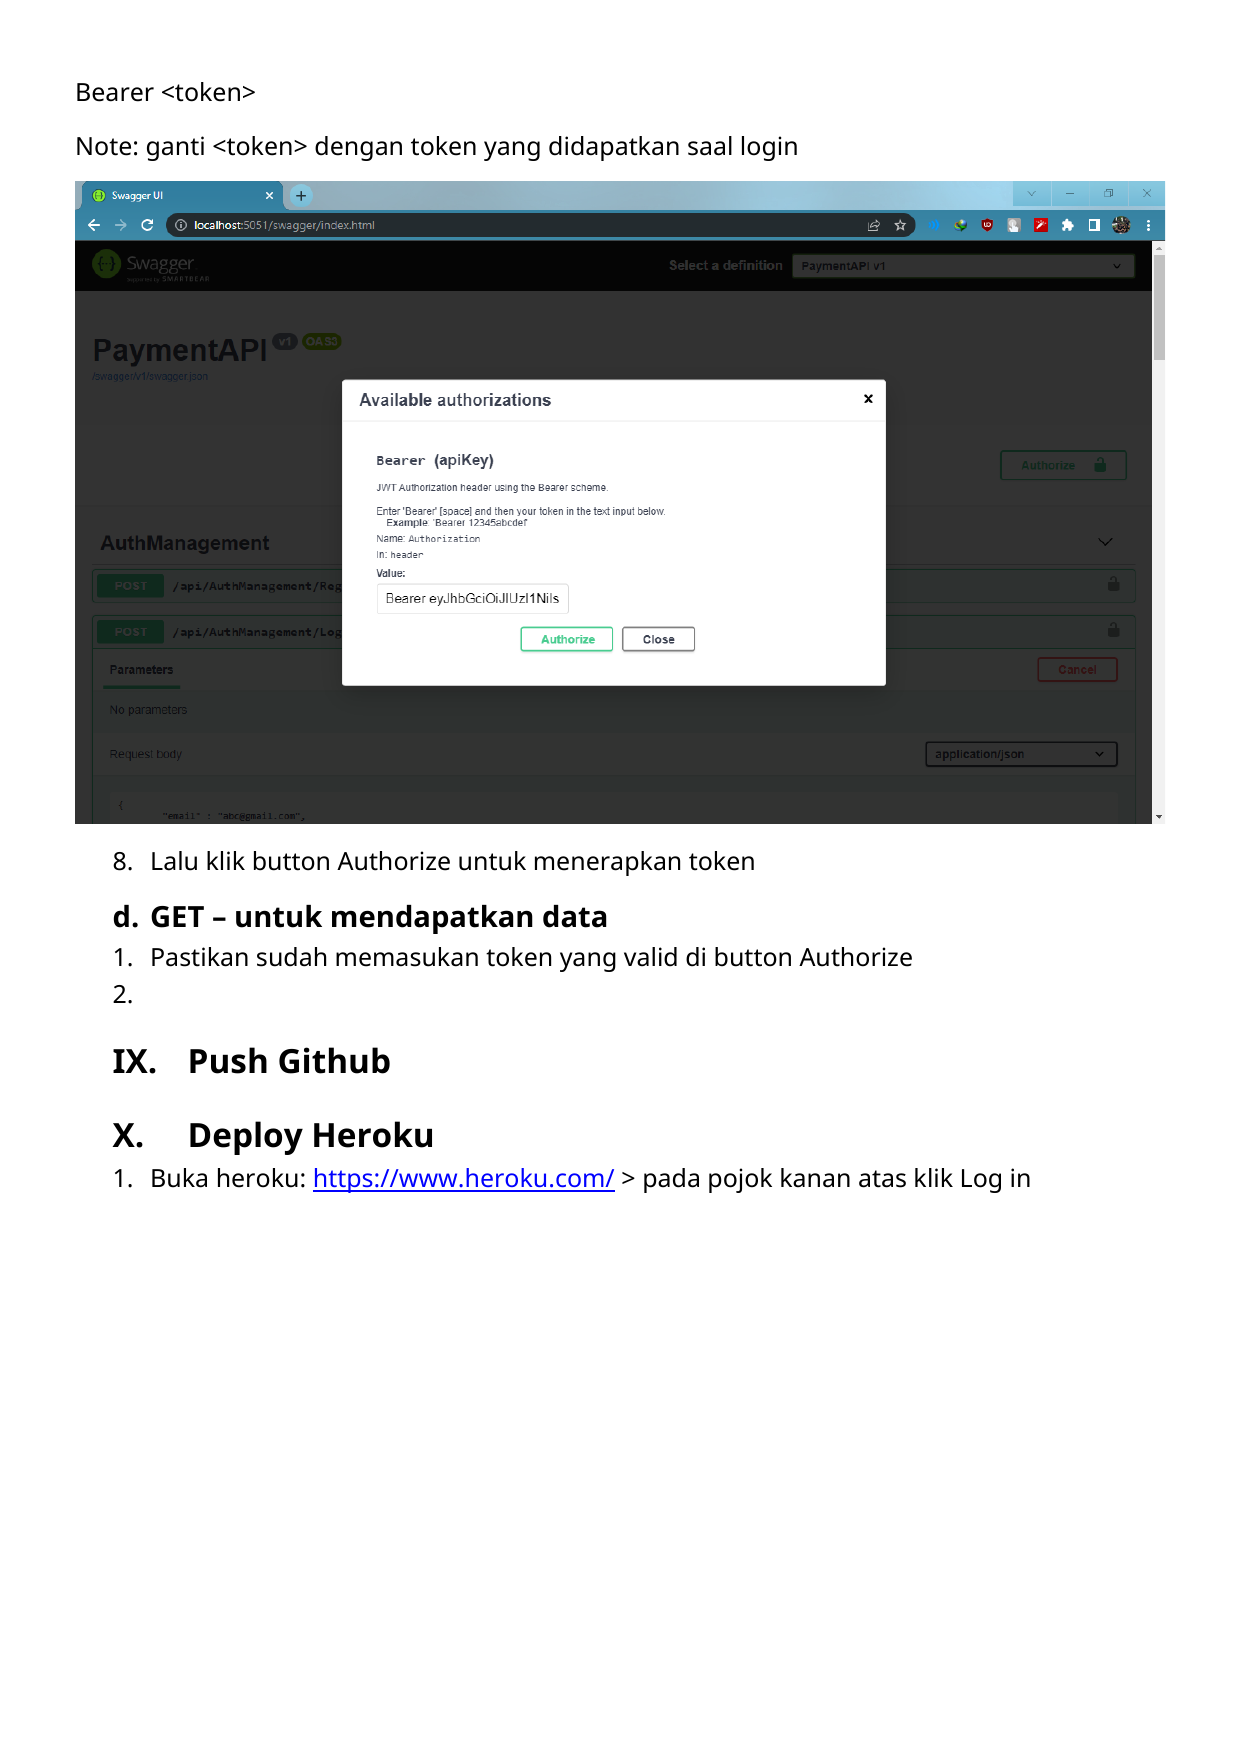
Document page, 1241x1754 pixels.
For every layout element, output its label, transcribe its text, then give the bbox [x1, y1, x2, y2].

text Bearer <token> [75, 75, 1165, 109]
list Pastikan sudah memasukan token yang valid di button Authorize [112, 939, 1165, 974]
list Lalu klik button Authorize untuk menerapkan token [112, 843, 1165, 877]
picture [75, 181, 1166, 824]
subtitle Deploy Heroku [112, 1112, 1165, 1157]
subtitle GET – untuk mendapatkan data [112, 897, 1165, 936]
subtitle Push Github [112, 1038, 1165, 1083]
text Note: ganti <token> dengan token yang didapatkan saal login [75, 128, 1165, 162]
list Buka heroku: https://www.heroku.com/ > pada pojok kanan atas klik Log in [112, 1161, 1165, 1195]
